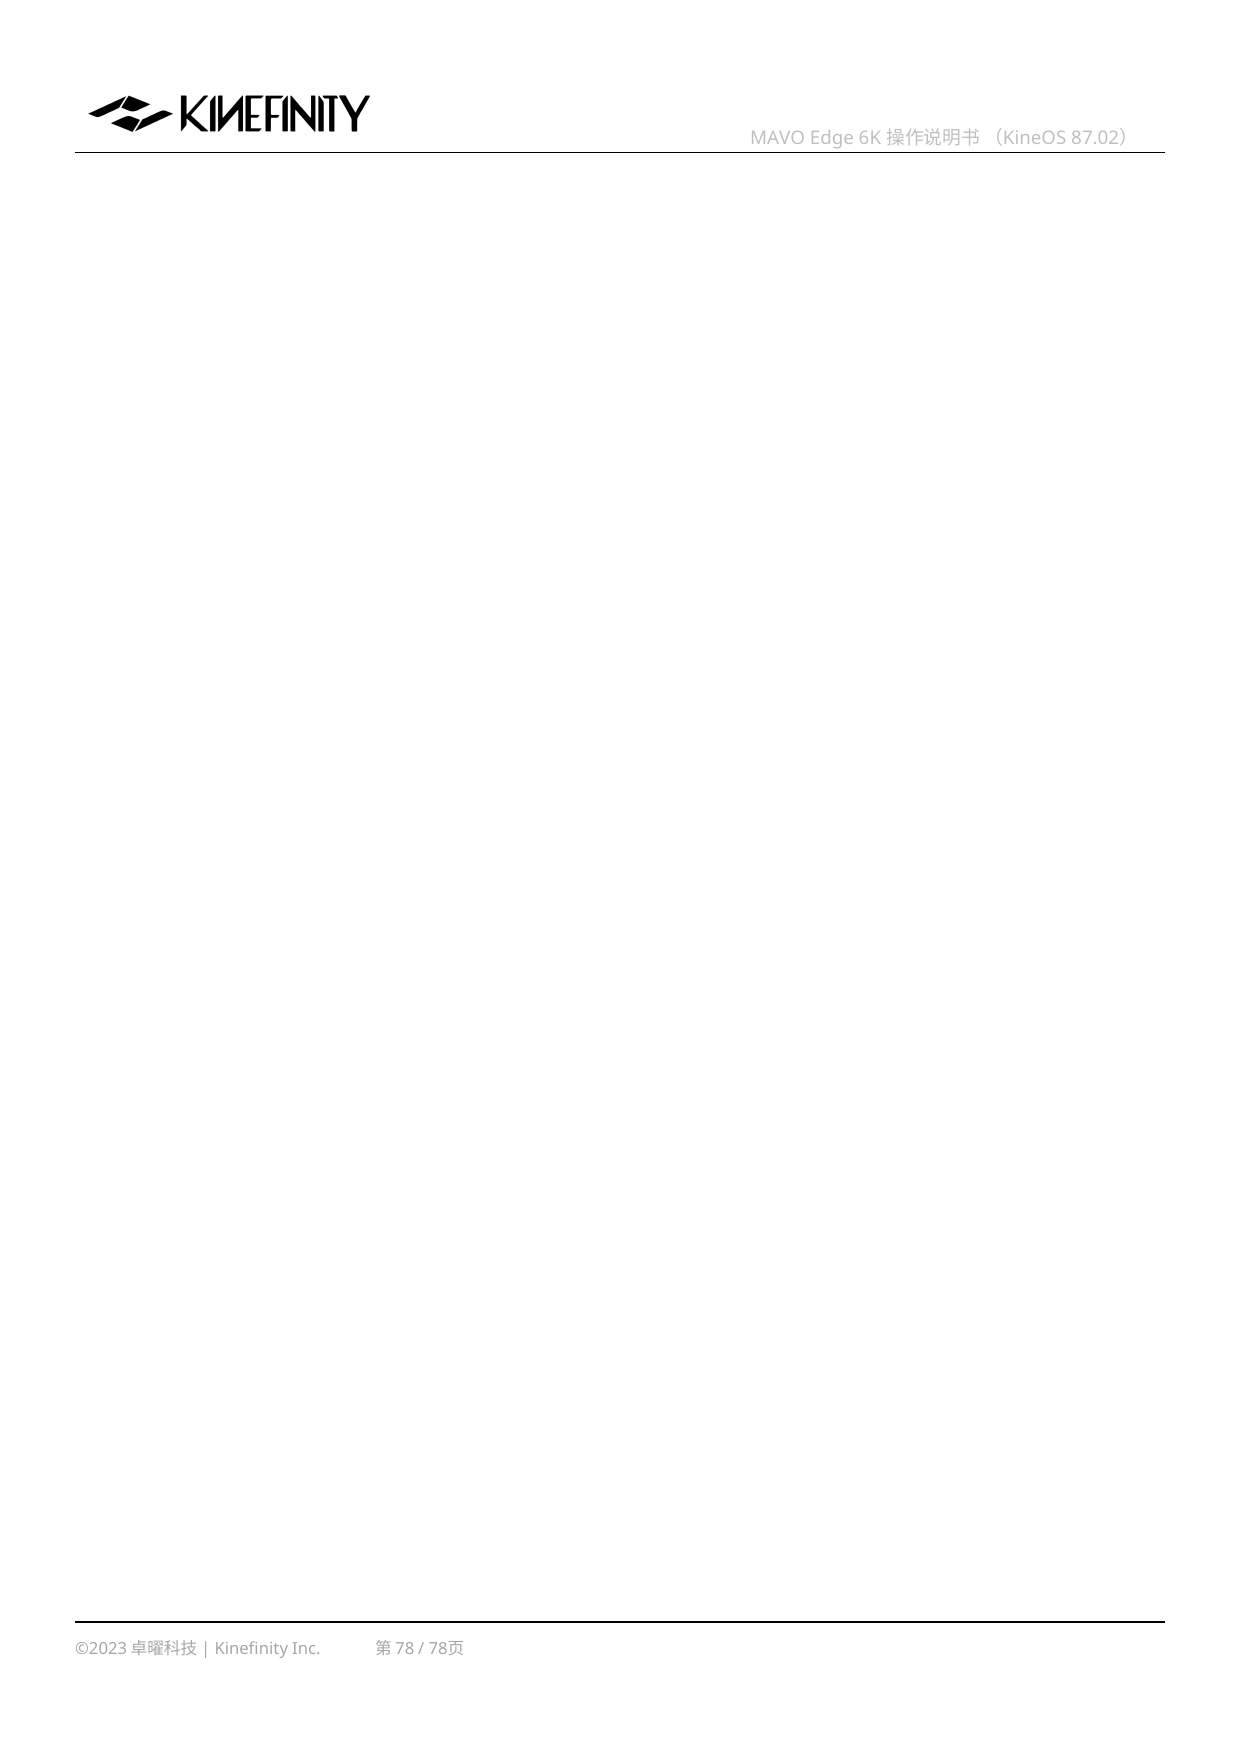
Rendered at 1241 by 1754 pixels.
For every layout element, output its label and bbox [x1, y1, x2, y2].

picture [75, 75, 388, 145]
